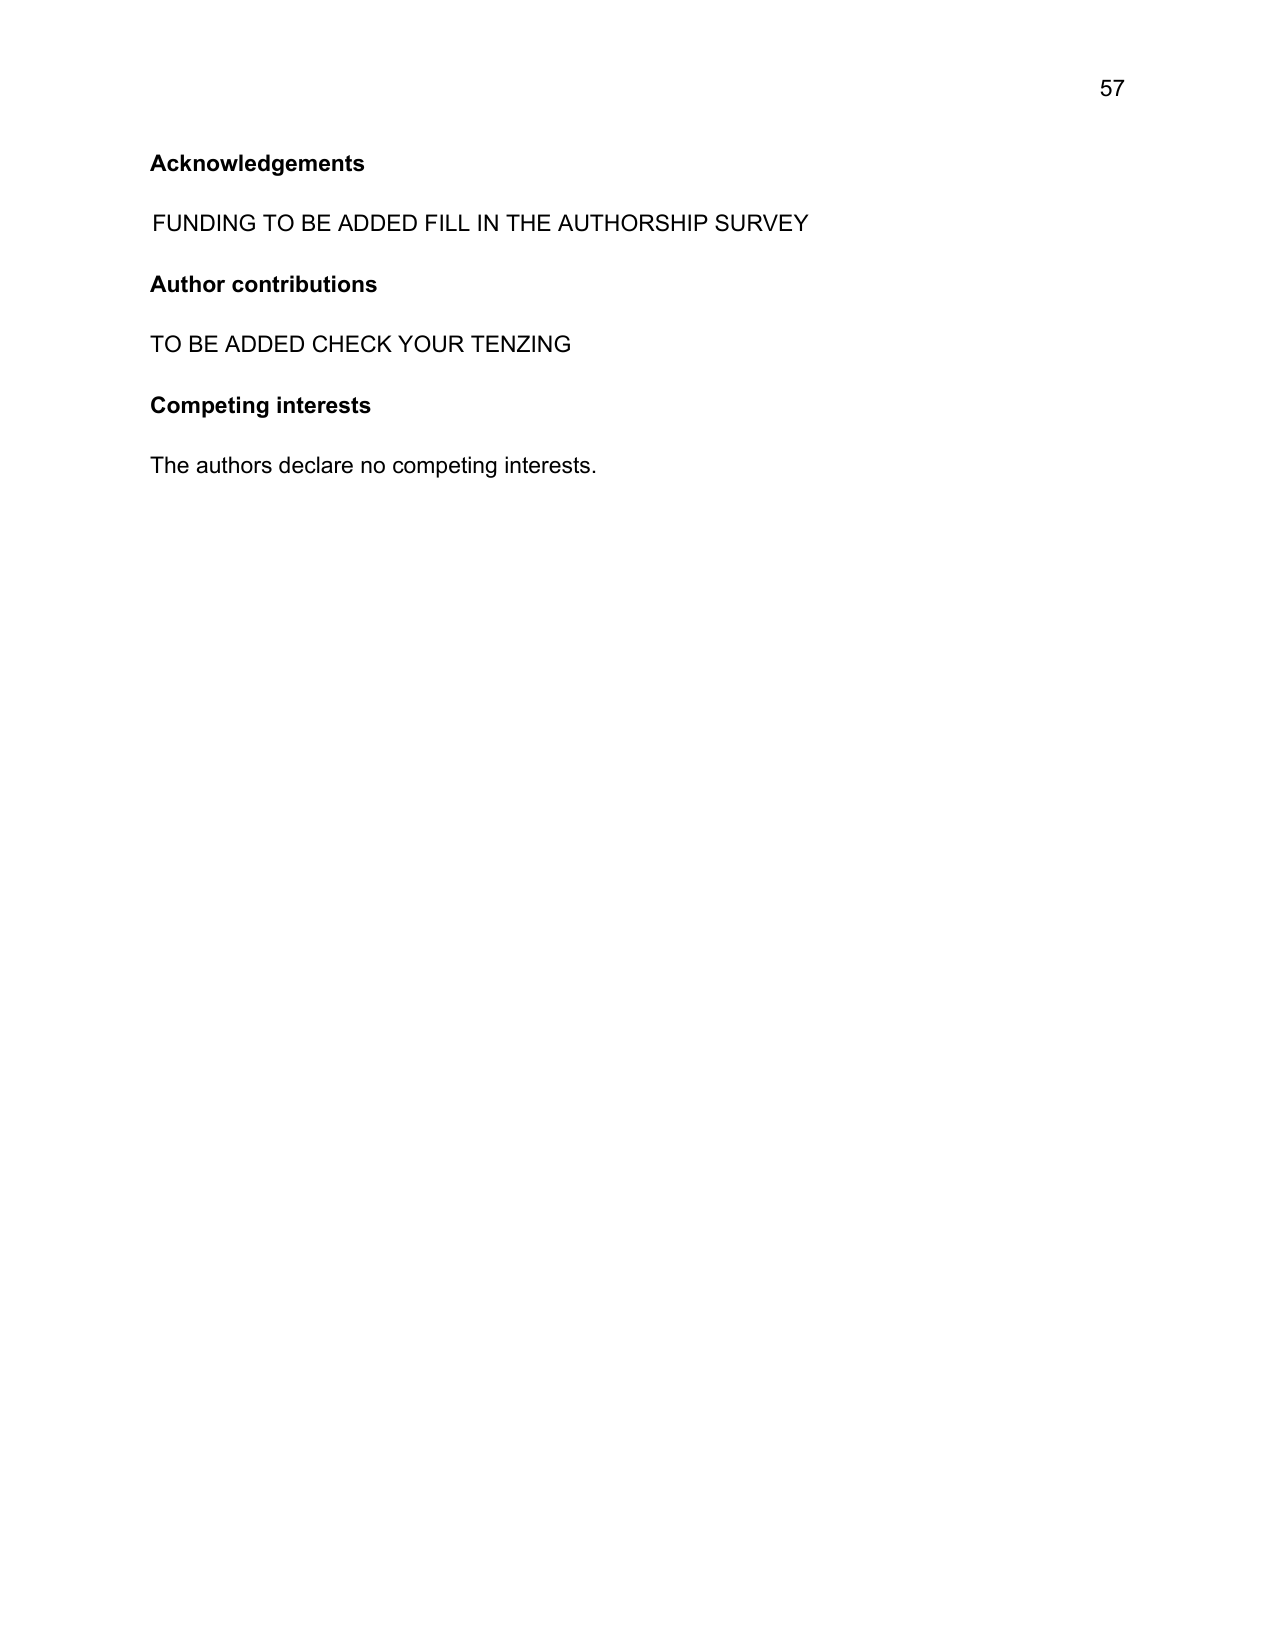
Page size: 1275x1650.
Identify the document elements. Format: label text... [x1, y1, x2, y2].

text Author contributions [150, 271, 1125, 297]
text TO BE ADDED CHECK YOUR TENZING [150, 331, 1125, 358]
text Acknowledgements [150, 150, 1125, 176]
text The authors declare no competing interests. [150, 452, 1125, 478]
text FUNDING TO BE ADDED FILL IN THE AUTHORSHIP SURVEY [150, 210, 1125, 237]
text Competing interests [150, 392, 1125, 418]
